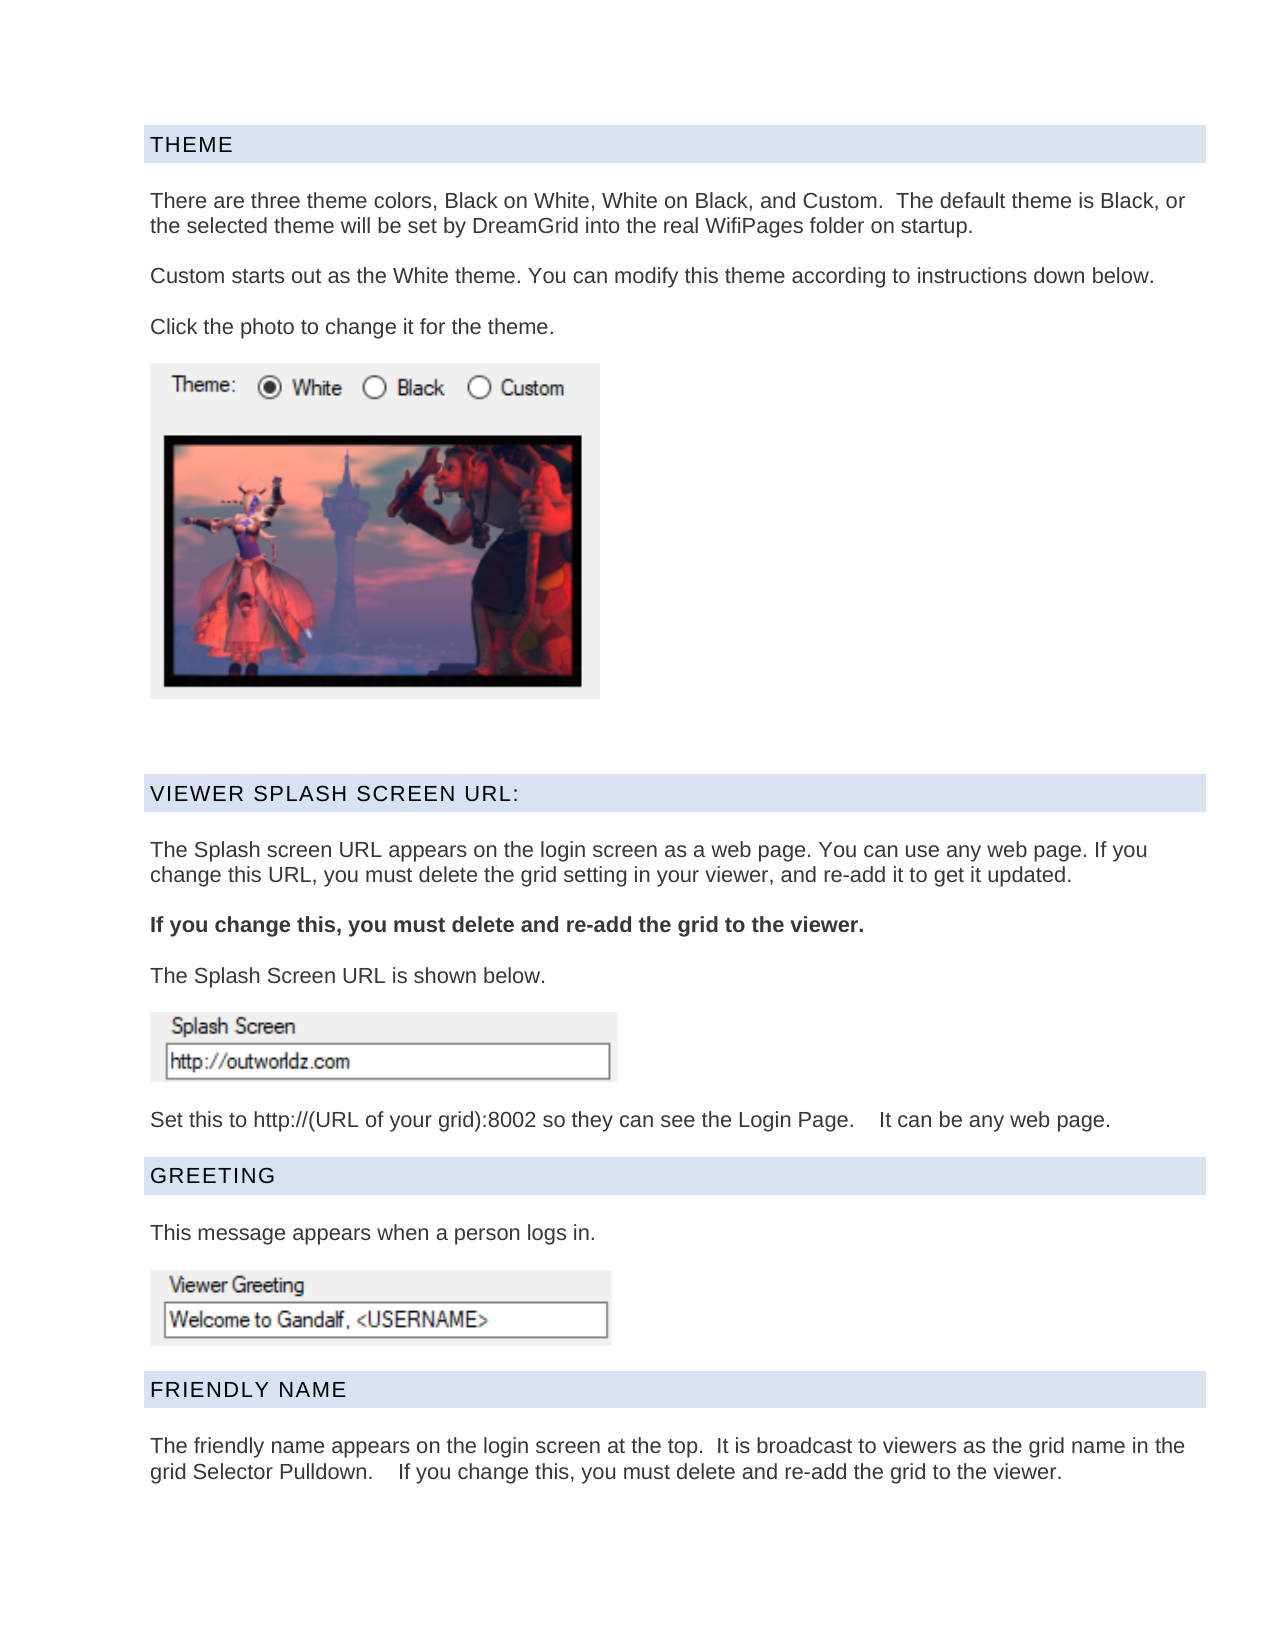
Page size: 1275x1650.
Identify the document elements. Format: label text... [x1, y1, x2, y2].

text The Splash screen URL appears on the login screen as a web page. You can use any web page. If you change this URL, you must delete the grid setting in your viewer, and re-add it to get it updated. [150, 837, 1200, 887]
text This message appears when a person logs in. [150, 1220, 1200, 1245]
text The Splash Screen URL is shown below. [150, 962, 1200, 988]
text Click the photo to change it for the theme. [150, 313, 1200, 339]
text If you change this, you must delete and re-add the grid to the viewer. [150, 912, 1200, 937]
subtitle Theme [150, 131, 1200, 157]
text The friendly name appears on the login screen at the top. It is broadcast to viewers as the grid name in the grid Selector Pulldown. If you change this, you must delete and re-add the grid to the viewer. [150, 1433, 1200, 1484]
text Custom starts out as the White theme. You can modify this theme according to instructions down below. [150, 263, 1200, 288]
subtitle Viewer Splash Screen URL: [150, 780, 1200, 806]
text There are three theme colors, Black on White, White on Black, and Custom. The default theme is Black, or the selected theme will be set by DreamGrid into the real WifiPages folder on startup. [150, 188, 1200, 238]
subtitle Greeting [150, 1163, 1200, 1188]
subtitle Friendly Name [150, 1377, 1200, 1402]
text Set this to http://(URL of your grid):8002 so they can see the Login Page. It can be any web page. [150, 1107, 1200, 1132]
